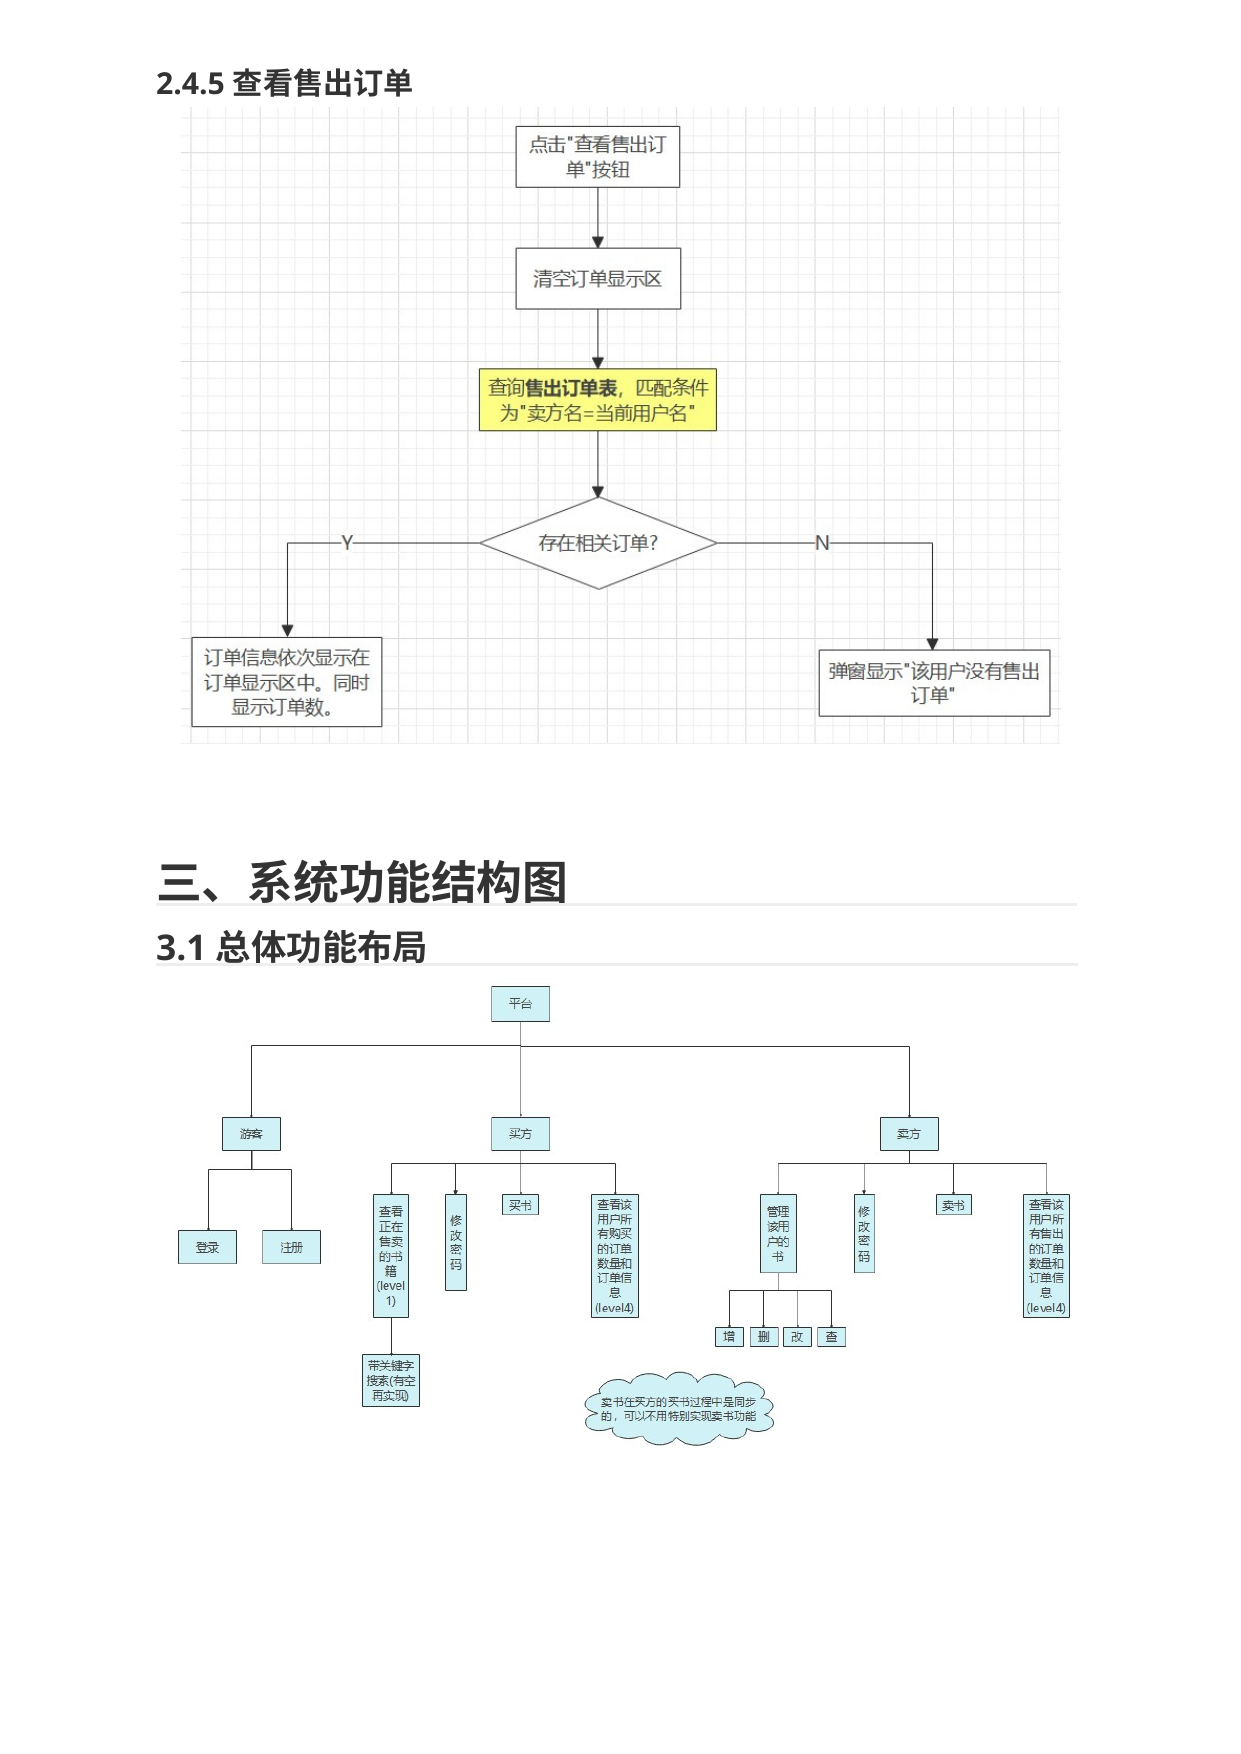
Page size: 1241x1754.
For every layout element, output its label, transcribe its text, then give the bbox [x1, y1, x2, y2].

picture [157, 974, 1085, 1456]
subtitle 2.4.5 查看售出订单 [156, 60, 1084, 103]
subtitle 3.1 总体功能布局 [156, 919, 1084, 970]
picture [180, 107, 1061, 744]
subtitle 三、系统功能结构图 [156, 846, 1084, 912]
